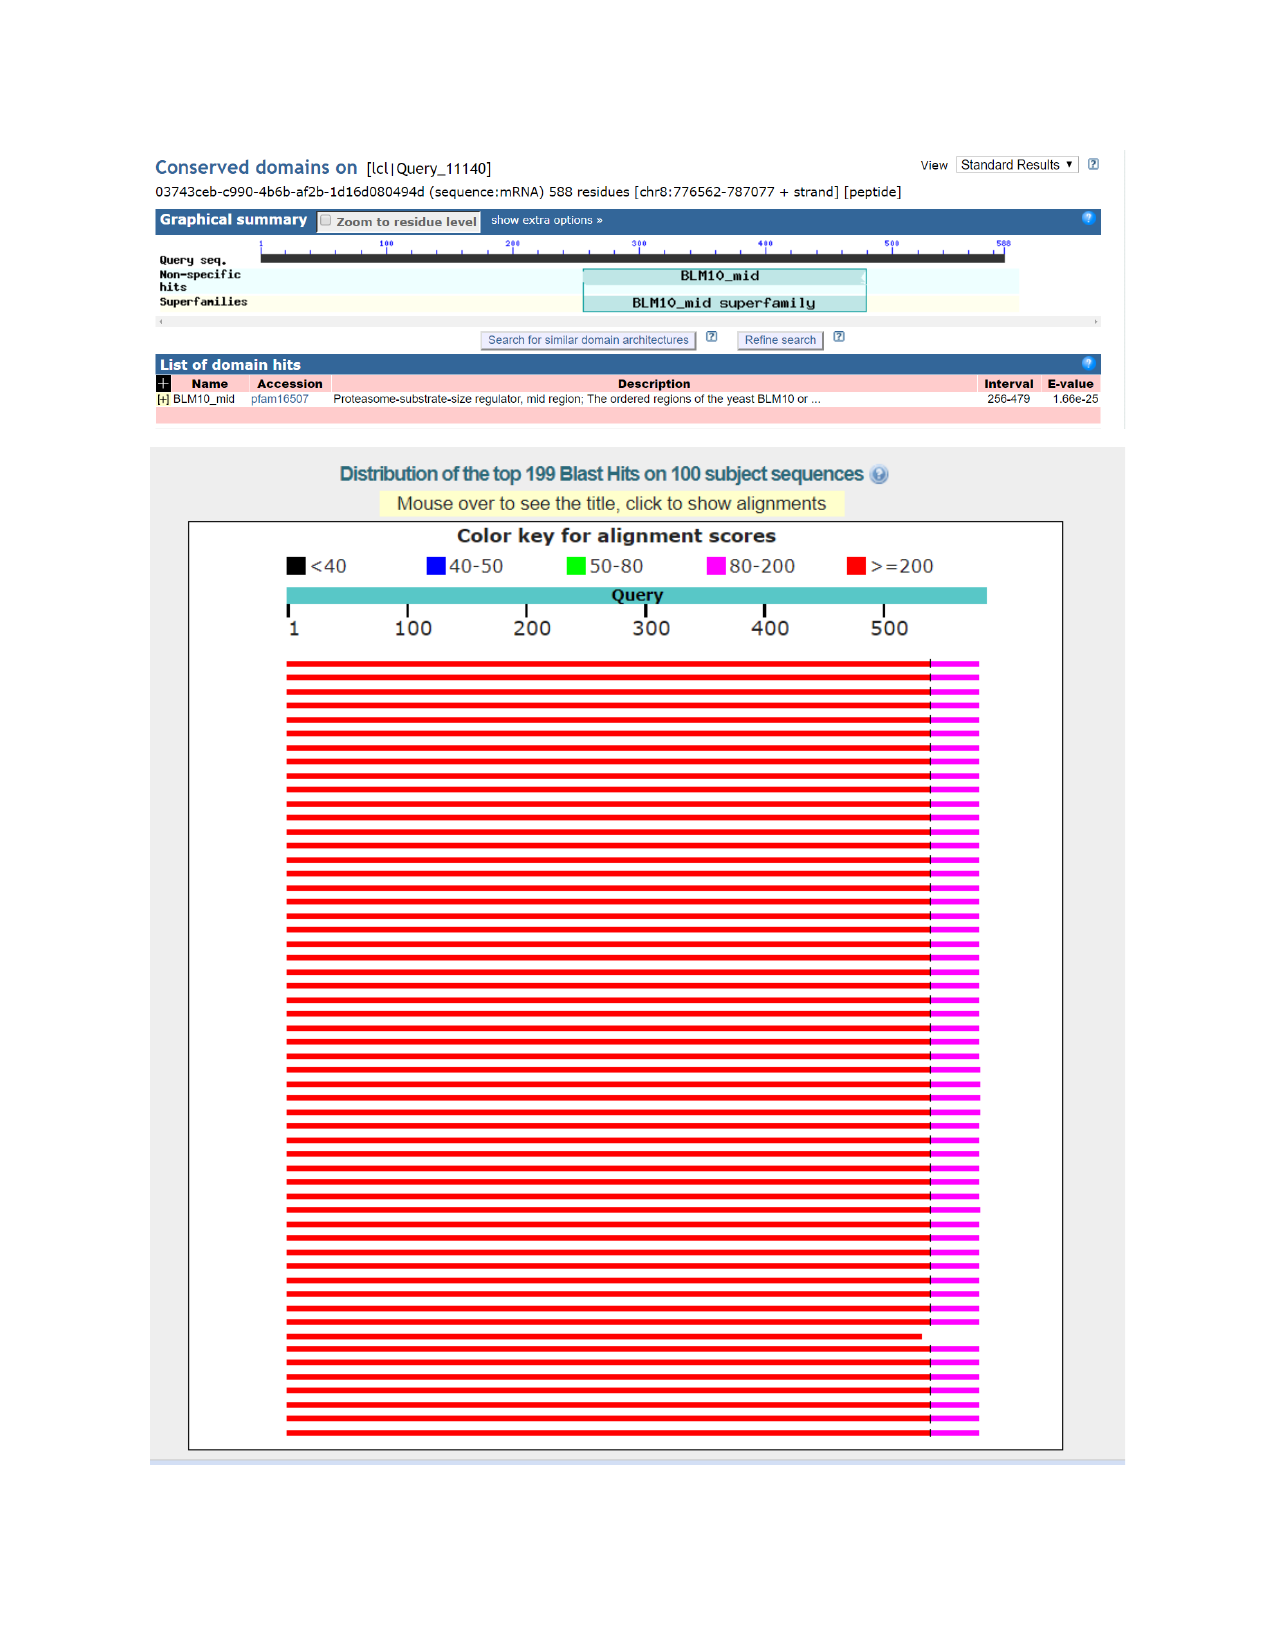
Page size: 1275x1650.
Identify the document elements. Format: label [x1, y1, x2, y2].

picture [150, 447, 1125, 1465]
picture [150, 150, 1125, 429]
